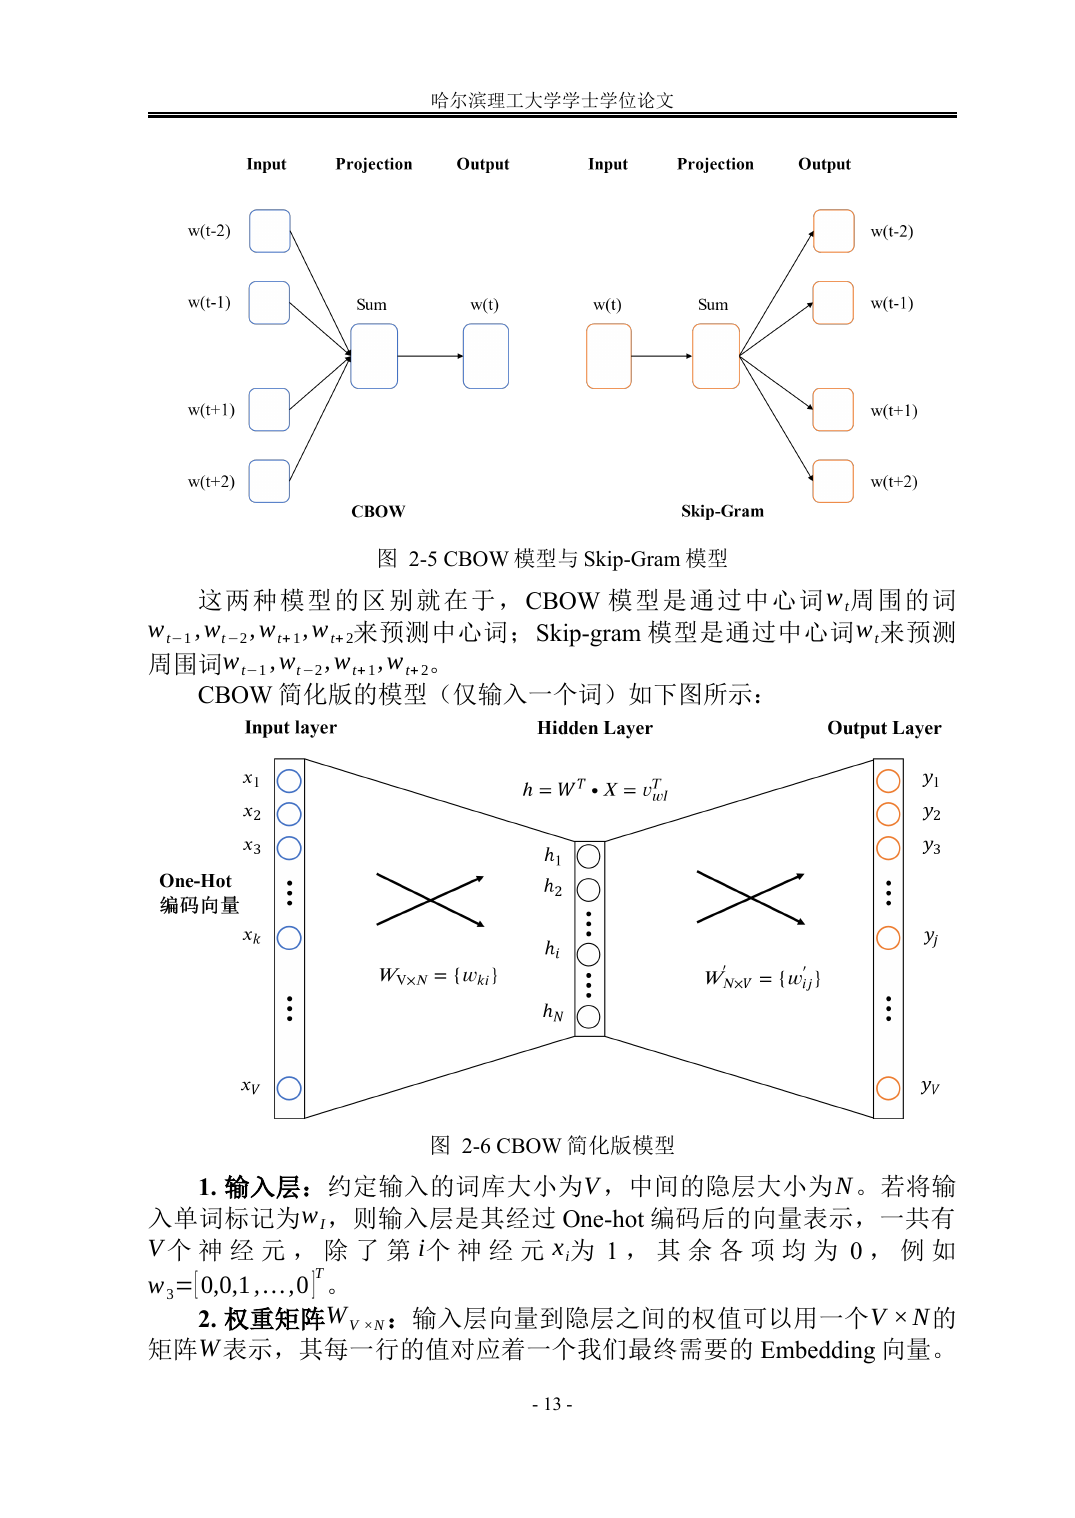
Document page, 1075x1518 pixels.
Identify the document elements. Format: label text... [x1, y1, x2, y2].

picture [177, 147, 928, 532]
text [148, 1302, 957, 1364]
picture [147, 709, 957, 1119]
text 1. 输入层：约定输入的词库大小为，中间的隐层大小为。若将输入单词标记为，则输入层是其经过One-hot编码后的向量表示，一共有个神经元，除了第个神经元为1，其余各项均为0，例如。 [148, 1171, 957, 1302]
text CBOW简化版的模型（仅输入一个词）如下图所示： [148, 679, 957, 709]
text 这两种模型的区别就在于，CBOW模型是通过中心词周围的词来预测中心词；Skip-gram模型是通过中心词来预测周围词。 [148, 584, 957, 679]
